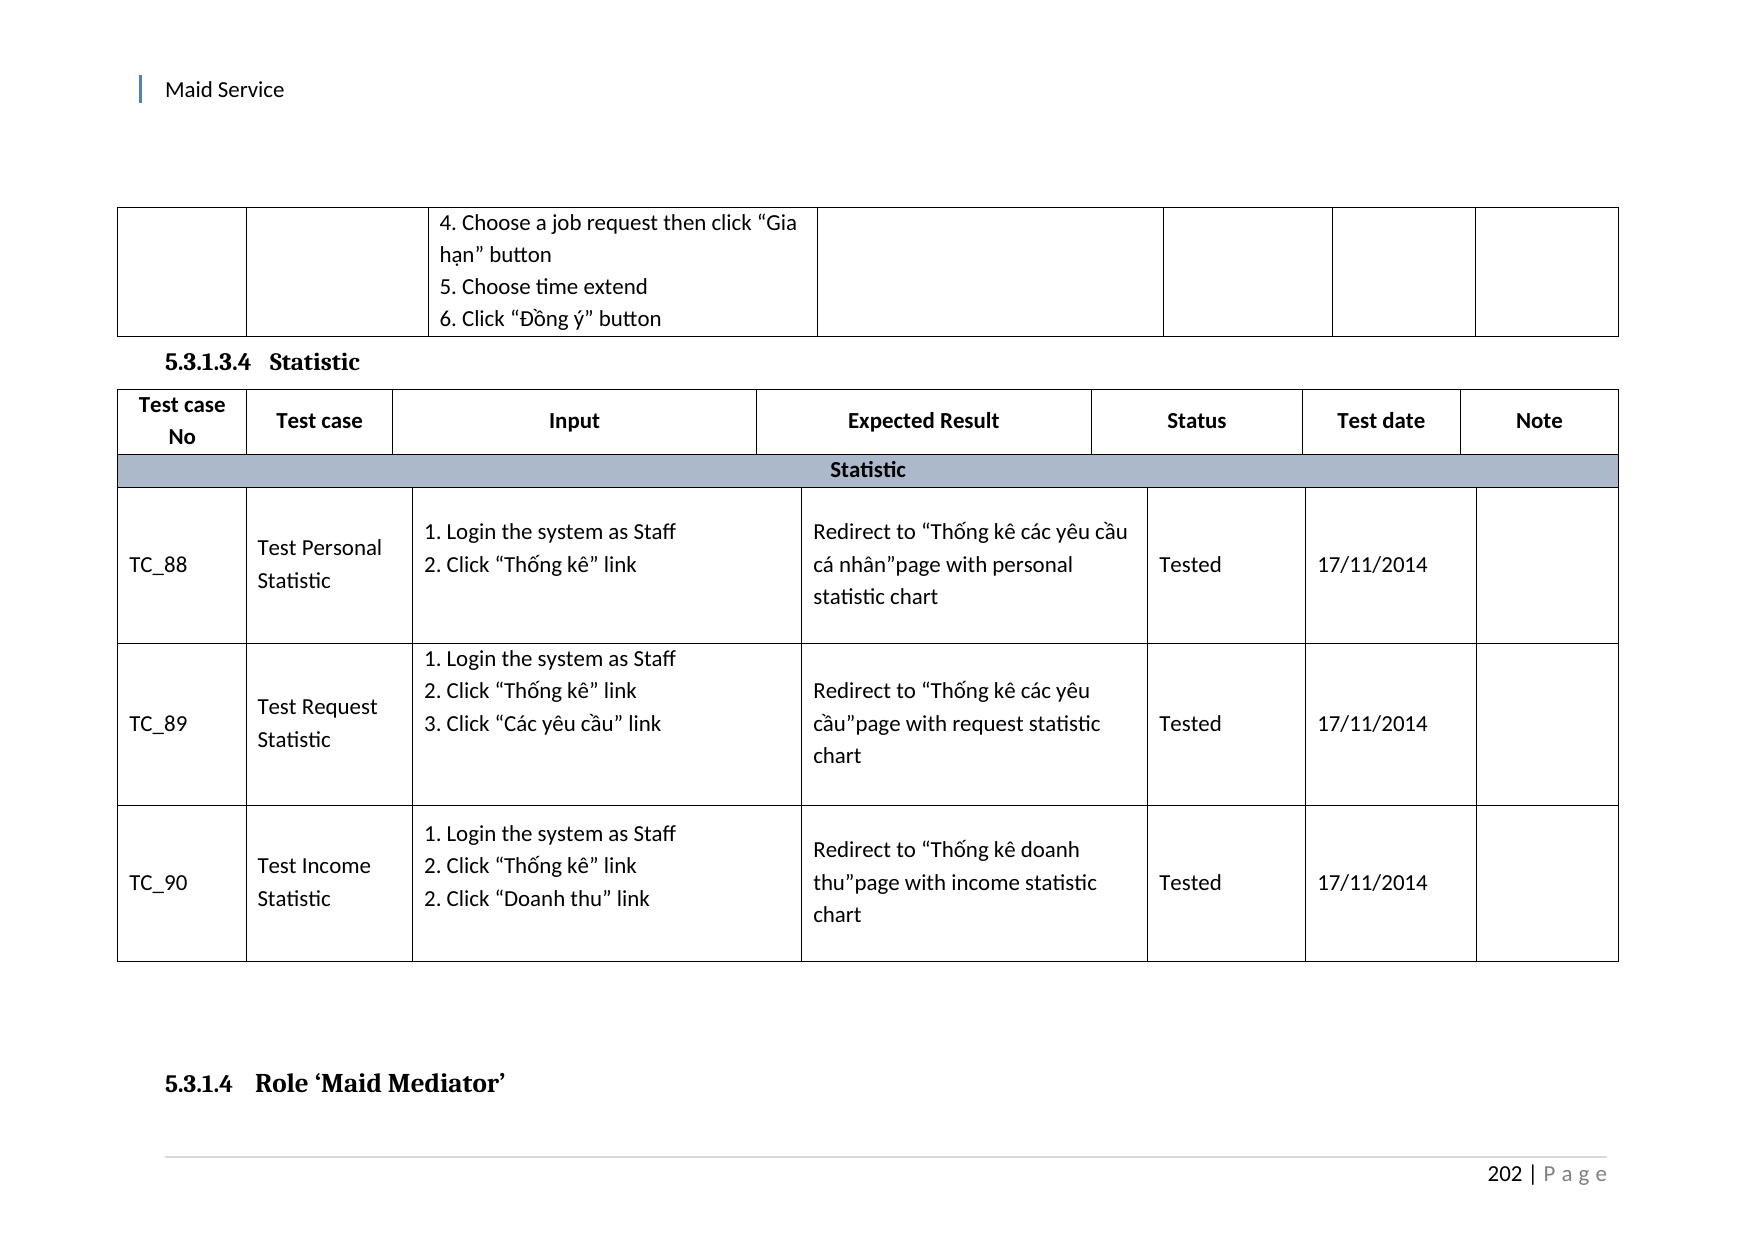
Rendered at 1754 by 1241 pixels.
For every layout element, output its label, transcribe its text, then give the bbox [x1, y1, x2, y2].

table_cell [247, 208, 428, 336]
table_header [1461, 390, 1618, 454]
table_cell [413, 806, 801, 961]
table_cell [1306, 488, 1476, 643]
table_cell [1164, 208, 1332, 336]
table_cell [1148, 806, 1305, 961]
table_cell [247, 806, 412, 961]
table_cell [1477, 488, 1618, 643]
subtitle Statistic [165, 348, 1607, 376]
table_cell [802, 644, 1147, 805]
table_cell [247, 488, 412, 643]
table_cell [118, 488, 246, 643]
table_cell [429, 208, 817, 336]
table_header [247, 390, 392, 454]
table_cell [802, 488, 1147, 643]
subtitle Role ‘Maid Mediator’ [165, 1068, 1607, 1099]
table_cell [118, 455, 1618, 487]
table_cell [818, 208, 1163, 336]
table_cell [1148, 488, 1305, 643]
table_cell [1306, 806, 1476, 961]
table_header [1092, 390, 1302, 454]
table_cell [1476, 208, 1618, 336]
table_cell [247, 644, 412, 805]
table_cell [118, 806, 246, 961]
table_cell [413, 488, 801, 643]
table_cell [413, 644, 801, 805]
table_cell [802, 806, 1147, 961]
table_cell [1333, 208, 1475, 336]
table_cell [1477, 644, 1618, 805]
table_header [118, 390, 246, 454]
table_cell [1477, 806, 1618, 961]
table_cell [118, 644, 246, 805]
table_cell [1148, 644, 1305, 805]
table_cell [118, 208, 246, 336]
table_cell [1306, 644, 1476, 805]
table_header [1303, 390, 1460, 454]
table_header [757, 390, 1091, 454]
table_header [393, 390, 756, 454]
